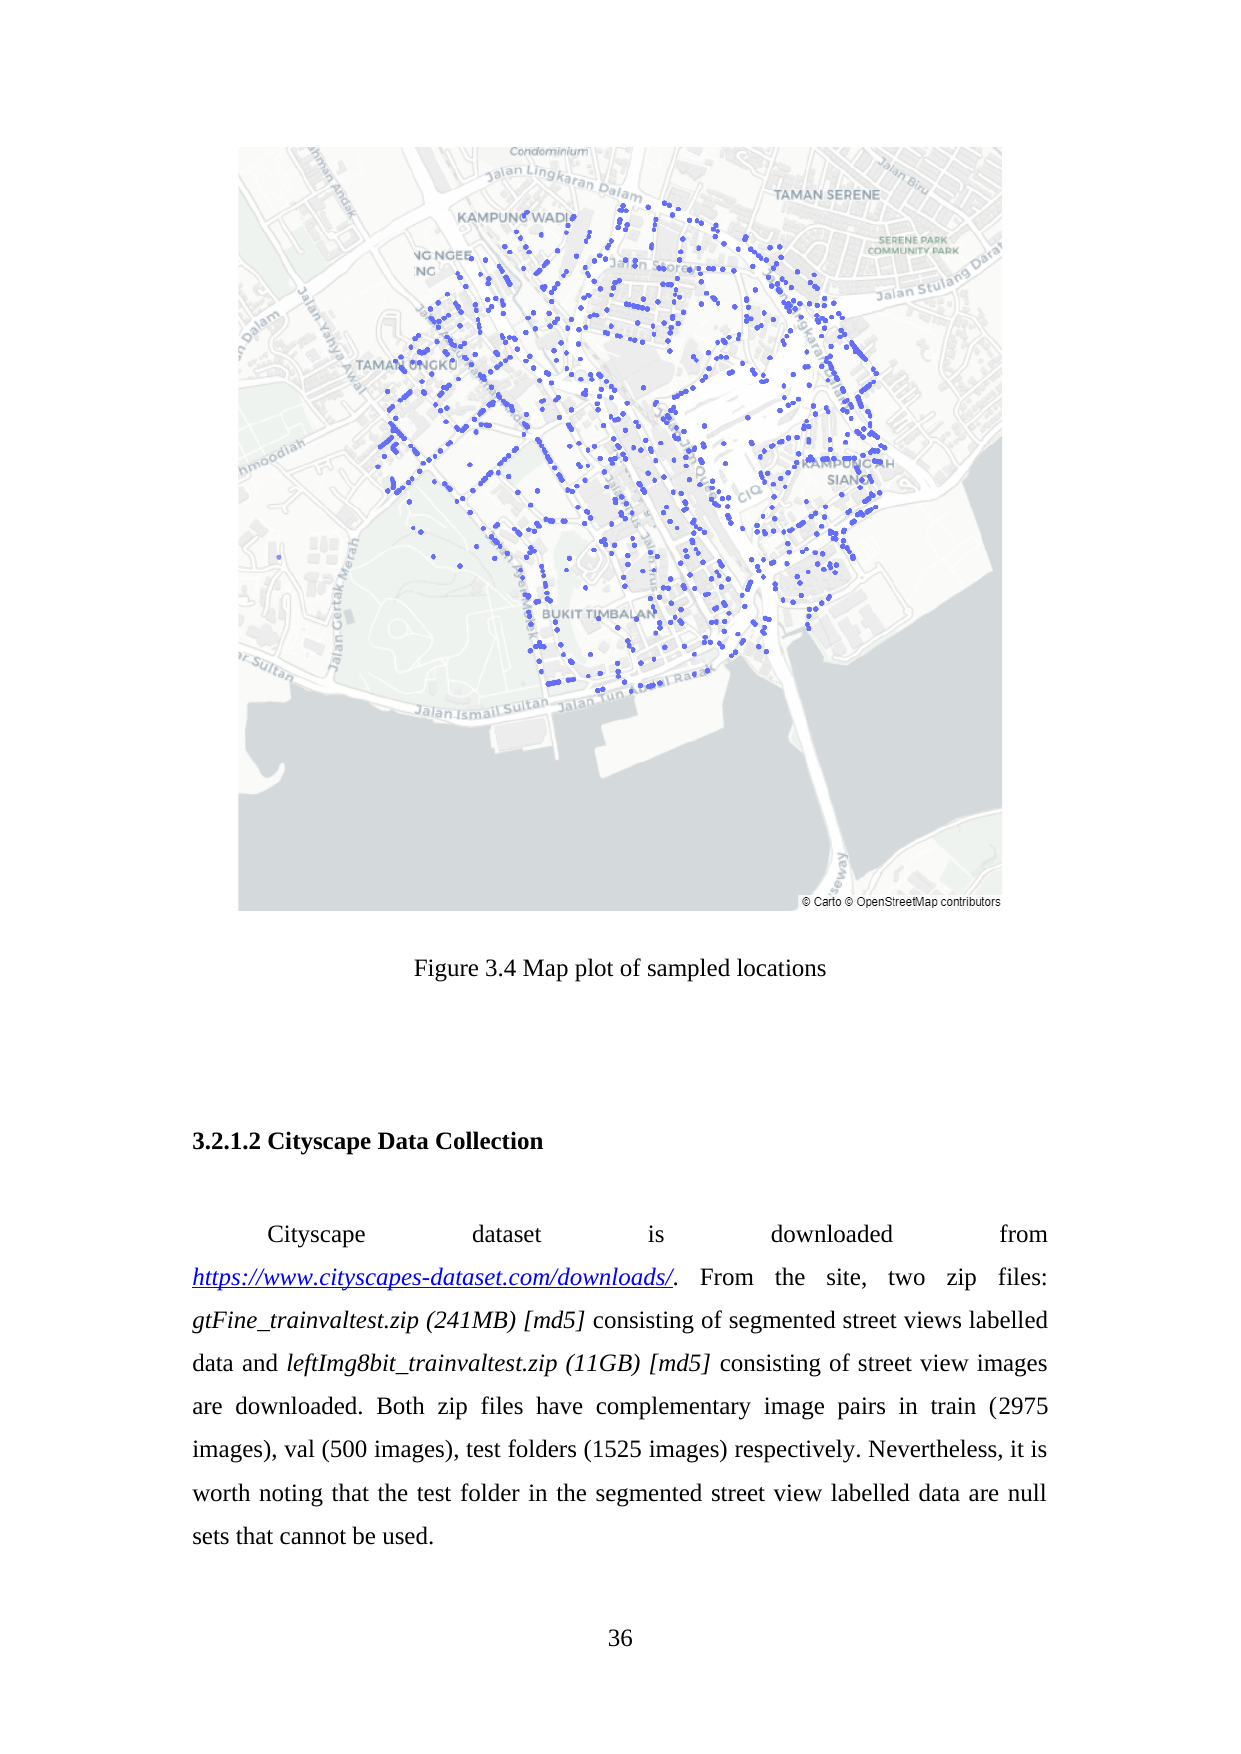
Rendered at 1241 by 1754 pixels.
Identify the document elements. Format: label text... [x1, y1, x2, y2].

subtitle Cityscape Data Collection [192, 1126, 1048, 1154]
text Cityscape dataset is downloaded from https://www.cityscapes-dataset.com/downloads/. From the site, two zip files: gtFine_trainvaltest.zip (241MB) [md5] consisting of segmented street views labelled data and leftImg8bit_trainvaltest.zip (11GB) [md5] consisting of street view images are downloaded. Both zip files have complementary image pairs in train (2975 images), val (500 images), test folders (1525 images) respectively. Nevertheless, it is worth noting that the test folder in the segmented street view labelled data are null sets that cannot be used. [192, 1219, 1048, 1549]
picture [238, 147, 1003, 911]
text Figure 3.4 Map plot of sampled locations [192, 910, 1048, 982]
